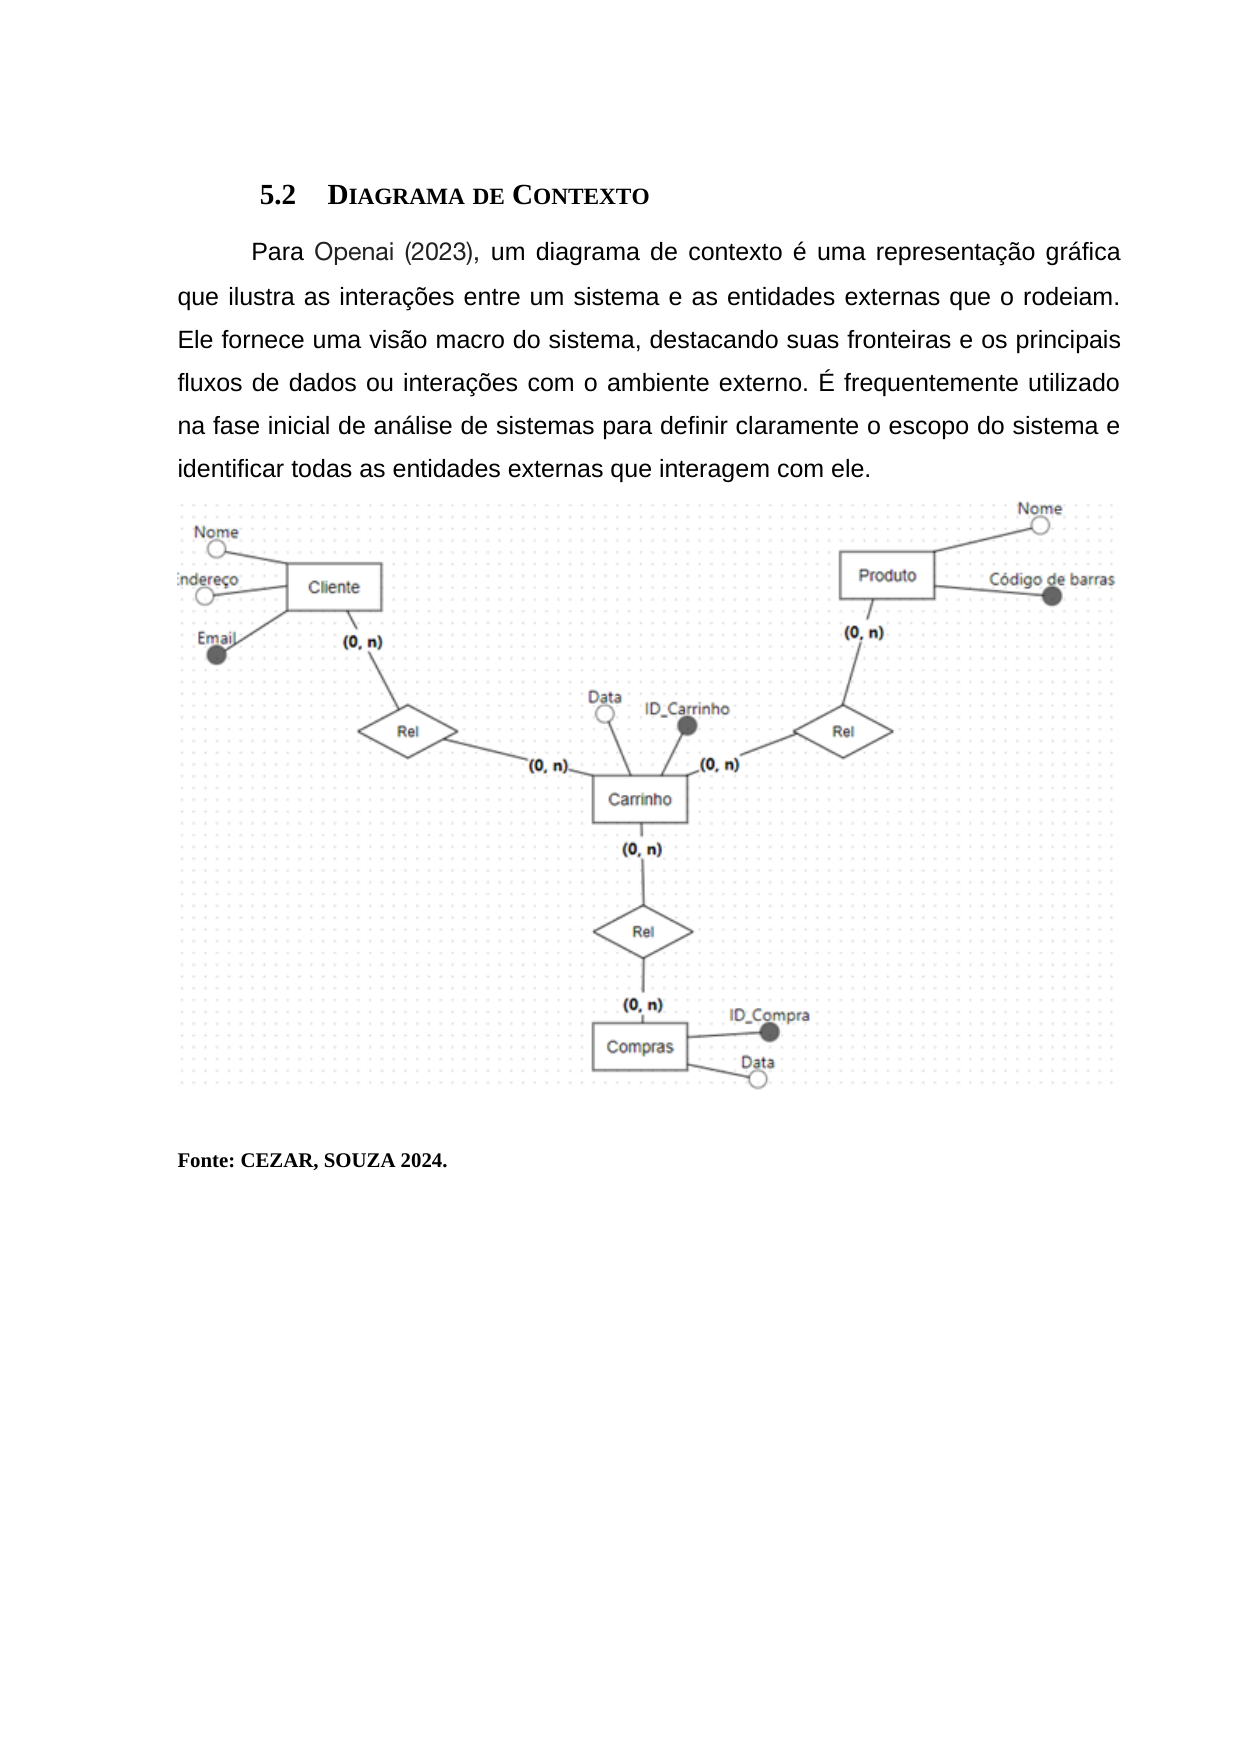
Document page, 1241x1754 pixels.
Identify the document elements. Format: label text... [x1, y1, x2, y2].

text Para Openai (2023), um diagrama de contexto é uma representação gráfica que ilustra as interações entre um sistema e as entidades externas que o rodeiam. Ele fornece uma visão macro do sistema, destacando suas fronteiras e os principais fluxos de dados ou interações com o ambiente externo. É frequentemente utilizado na fase inicial de análise de sistemas para definir claramente o escopo do sistema e identificar todas as entidades externas que interagem com ele. [177, 236, 1122, 483]
list 5.2 Diagrama de Contexto [177, 177, 1122, 211]
picture [177, 497, 1122, 1091]
text Fonte: CEZAR, SOUZA 2024. [177, 1148, 1122, 1172]
